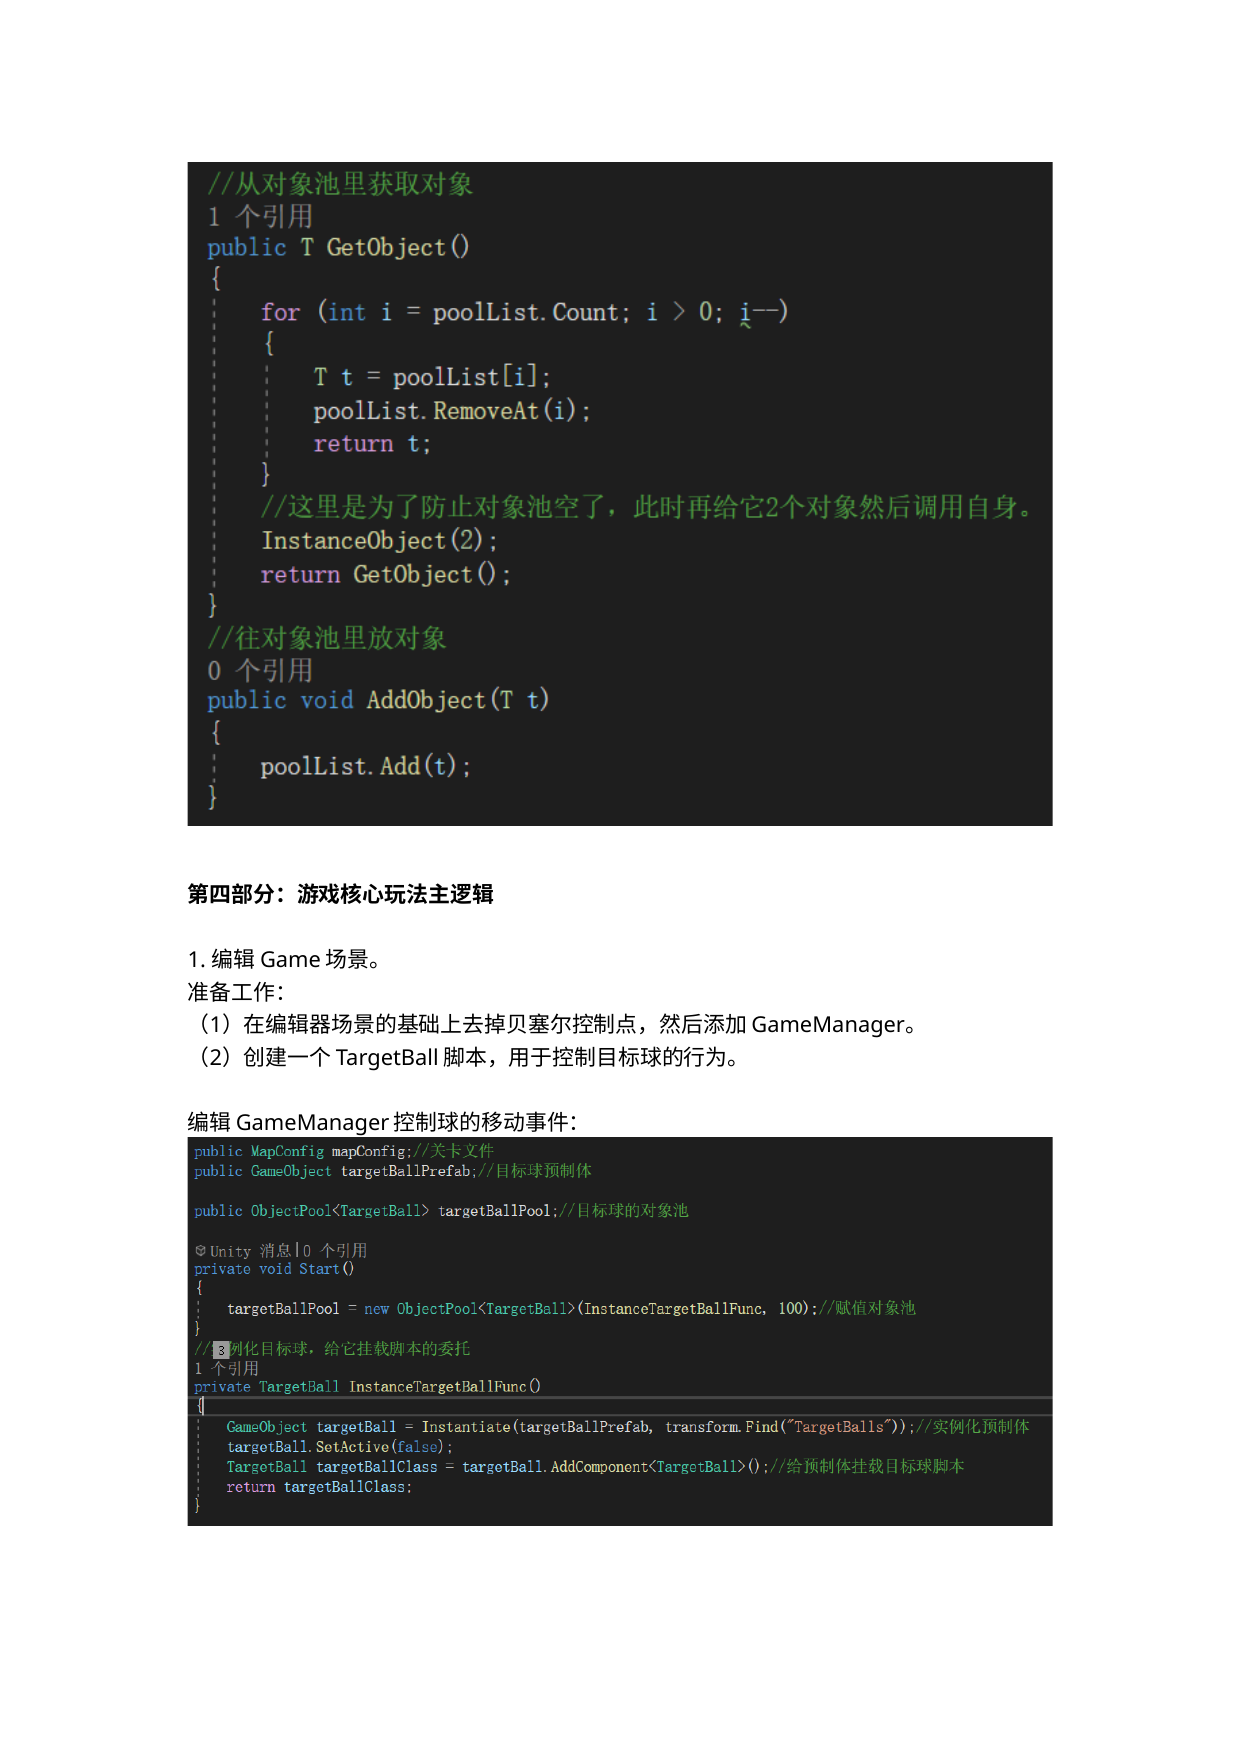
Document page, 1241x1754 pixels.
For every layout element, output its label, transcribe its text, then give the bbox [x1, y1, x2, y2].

text （1）在编辑器场景的基础上去掉贝塞尔控制点，然后添加GameManager。 [187, 1007, 1053, 1039]
picture [187, 1137, 1053, 1526]
text 第四部分：游戏核心玩法主逻辑 [187, 877, 1053, 909]
text （2）创建一个TargetBall脚本，用于控制目标球的行为。 [187, 1039, 1053, 1072]
text 编辑GameManager控制球的移动事件： [187, 1104, 1053, 1137]
picture [187, 162, 1053, 826]
text 准备工作： [187, 974, 1053, 1007]
text 1. 编辑Game场景。 [187, 942, 1053, 974]
